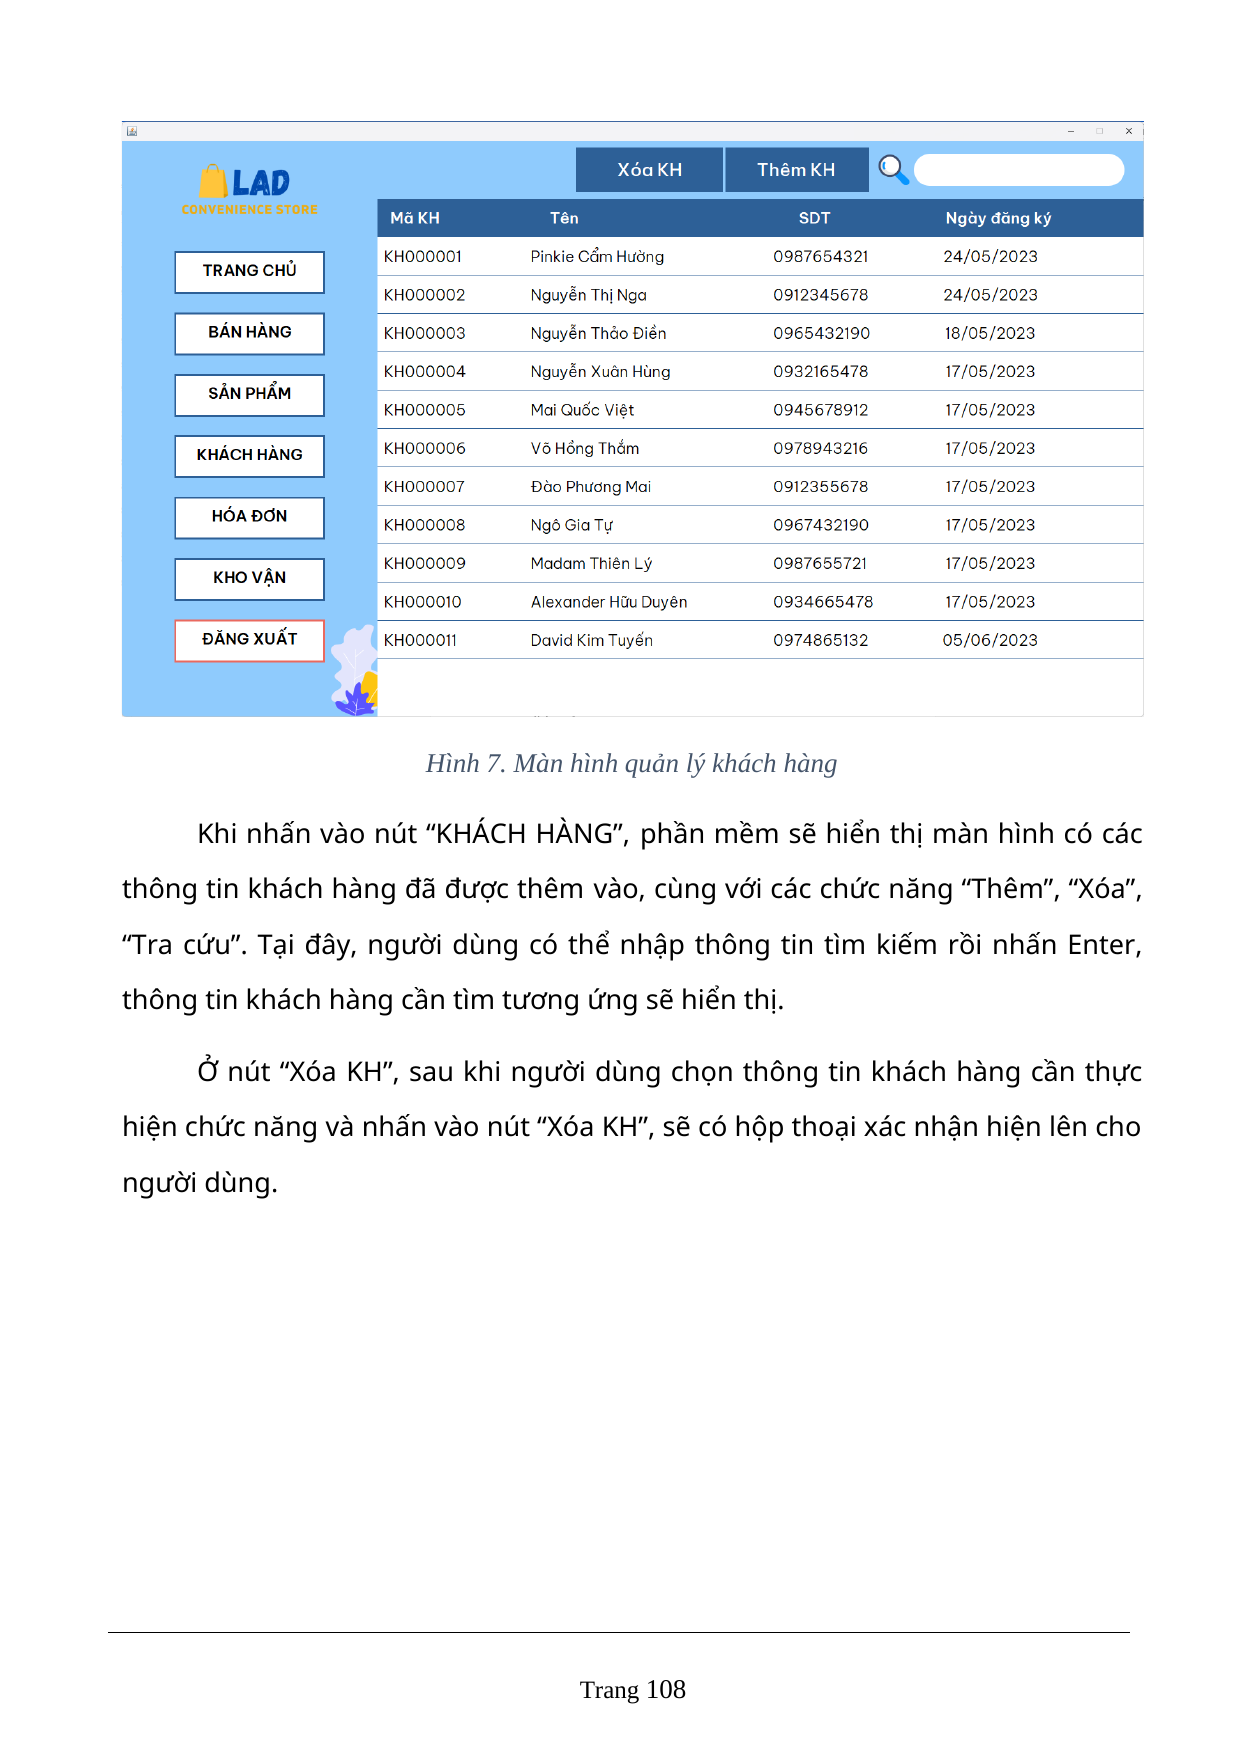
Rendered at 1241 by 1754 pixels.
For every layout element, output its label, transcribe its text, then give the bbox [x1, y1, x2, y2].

text Khi nhấn vào nút “KHÁCH HÀNG”, phần mềm sẽ hiển thị màn hình có các thông tin khách hàng đã được thêm vào, cùng với các chức năng “Thêm”, “Xóa”, “Tra cứu”. Tại đây, người dùng có thể nhập thông tin tìm kiếm rồi nhấn Enter, thông tin khách hàng cần tìm tương ứng sẽ hiển thị. [122, 814, 1144, 1017]
text Ở nút “Xóa KH”, sau khi người dùng chọn thông tin khách hàng cần thực hiện chức năng và nhấn vào nút “Xóa KH”, sẽ có hộp thoại xác nhận hiện lên cho người dùng. [122, 1052, 1144, 1200]
text Hình 7. Màn hình quản lý khách hàng [122, 747, 1144, 778]
picture [121, 121, 1144, 717]
